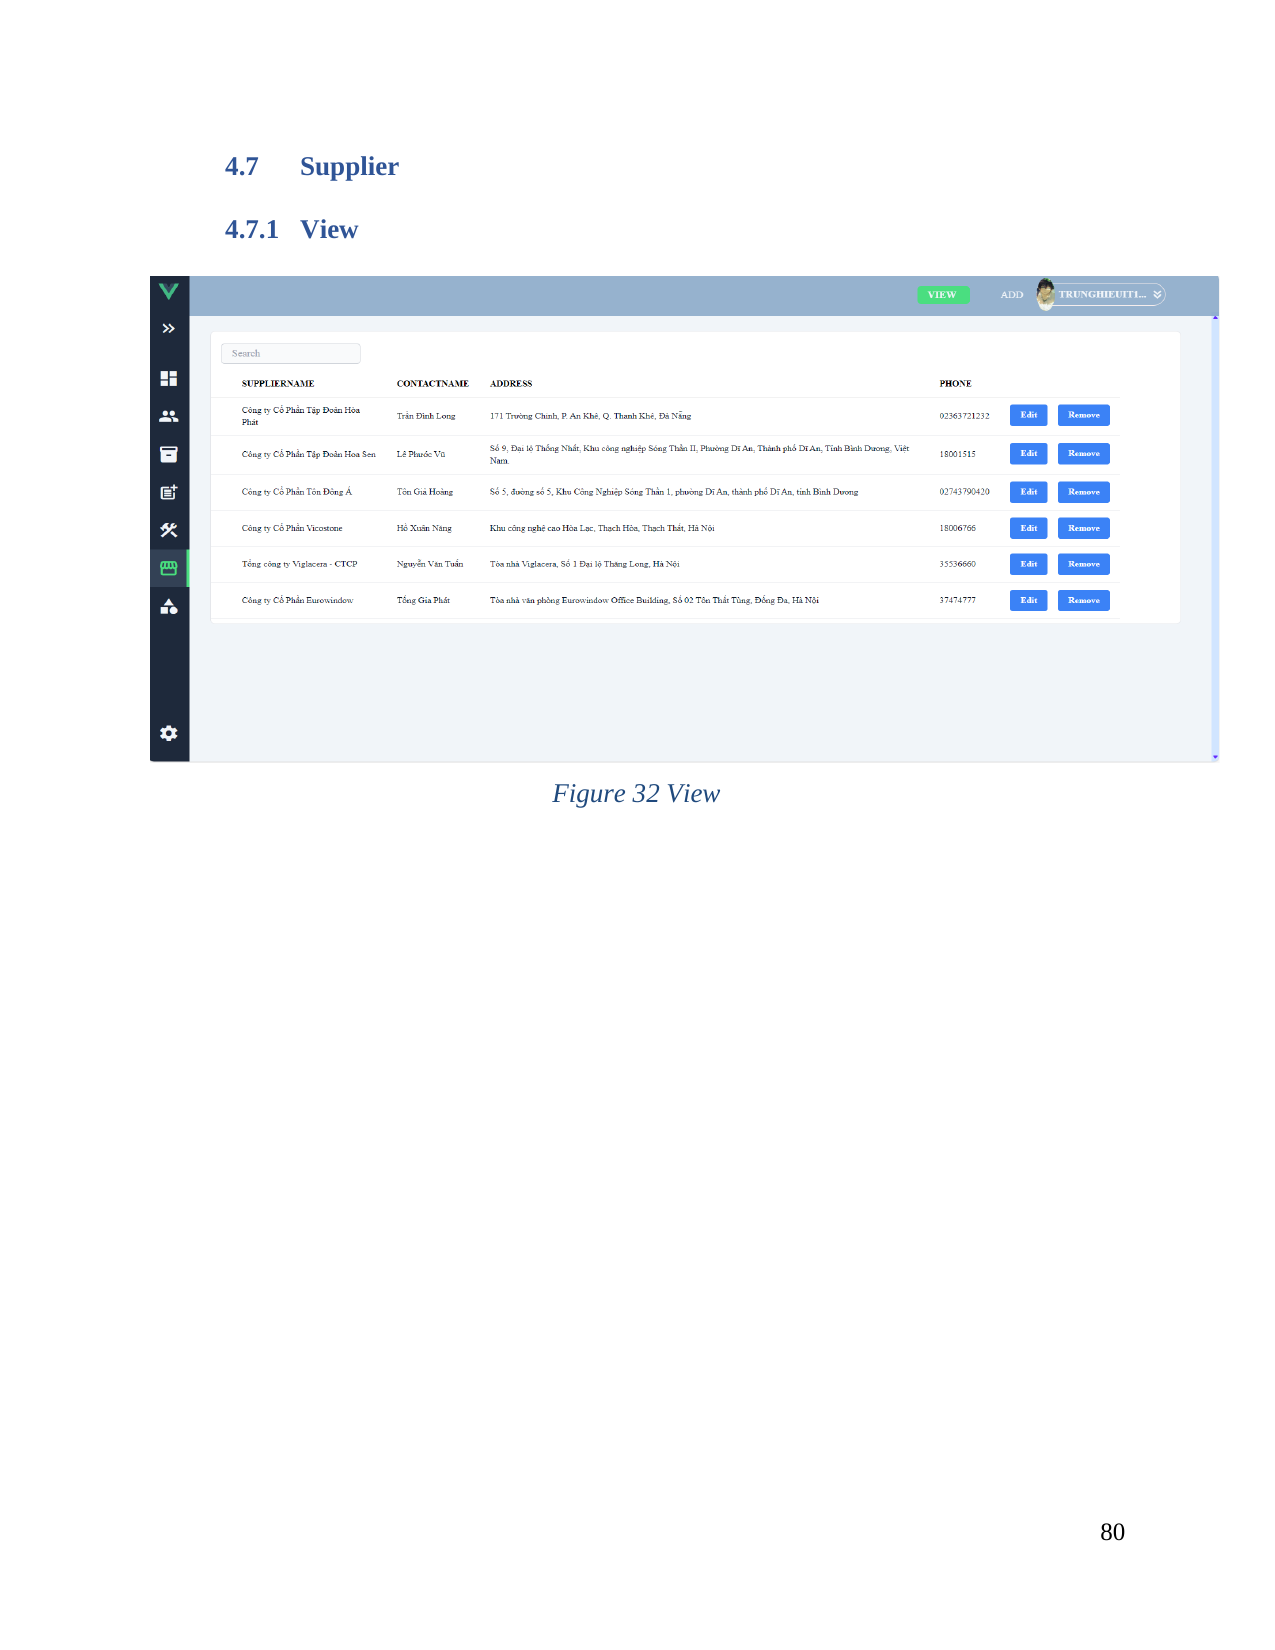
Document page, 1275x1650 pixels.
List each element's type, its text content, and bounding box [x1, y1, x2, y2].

subtitle 4.7.1 View [150, 213, 1125, 244]
text Figure 32 View [150, 777, 1125, 808]
picture [150, 276, 1220, 763]
subtitle 4.7 Supplier [150, 150, 1125, 181]
